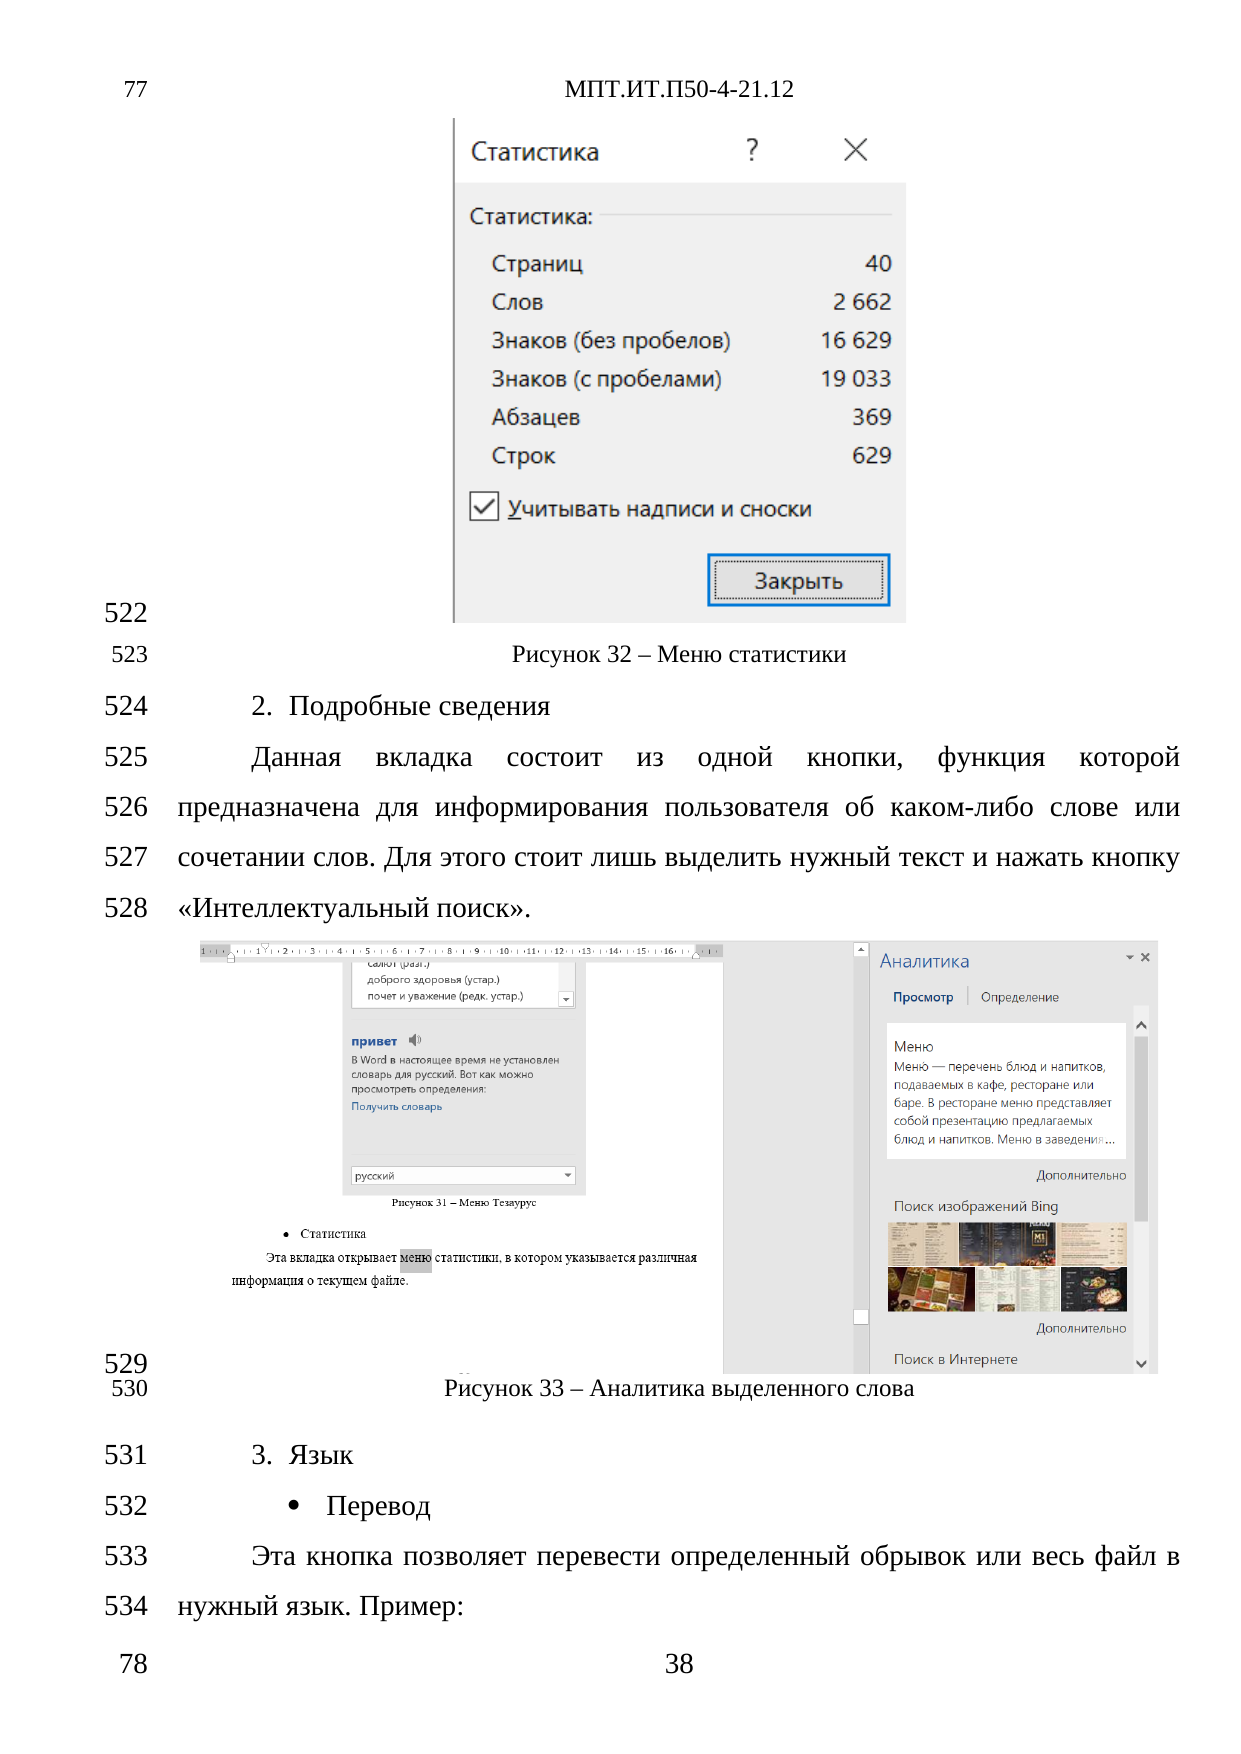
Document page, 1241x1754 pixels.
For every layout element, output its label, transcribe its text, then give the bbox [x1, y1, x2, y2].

list Язык [251, 1437, 1181, 1471]
text Данная вкладка состоит из одной кнопки, функция которой предназначена для информирования пользователя об каком-либо слове или сочетании слов. Для этого стоит лишь выделить нужный текст и нажать кнопку «Интеллектуальный поиск». [177, 739, 1181, 923]
list Перевод [288, 1488, 1181, 1521]
picture [200, 940, 1159, 1374]
text Эта кнопка позволяет перевести определенный обрывок или весь файл в нужный язык. Пример: [177, 1538, 1181, 1622]
list Подробные сведения [251, 688, 1181, 722]
text Рисунок 33 – Аналитика выделенного слова [177, 1373, 1181, 1402]
picture [452, 118, 907, 623]
text Рисунок 32 – Меню статистики [177, 639, 1181, 668]
